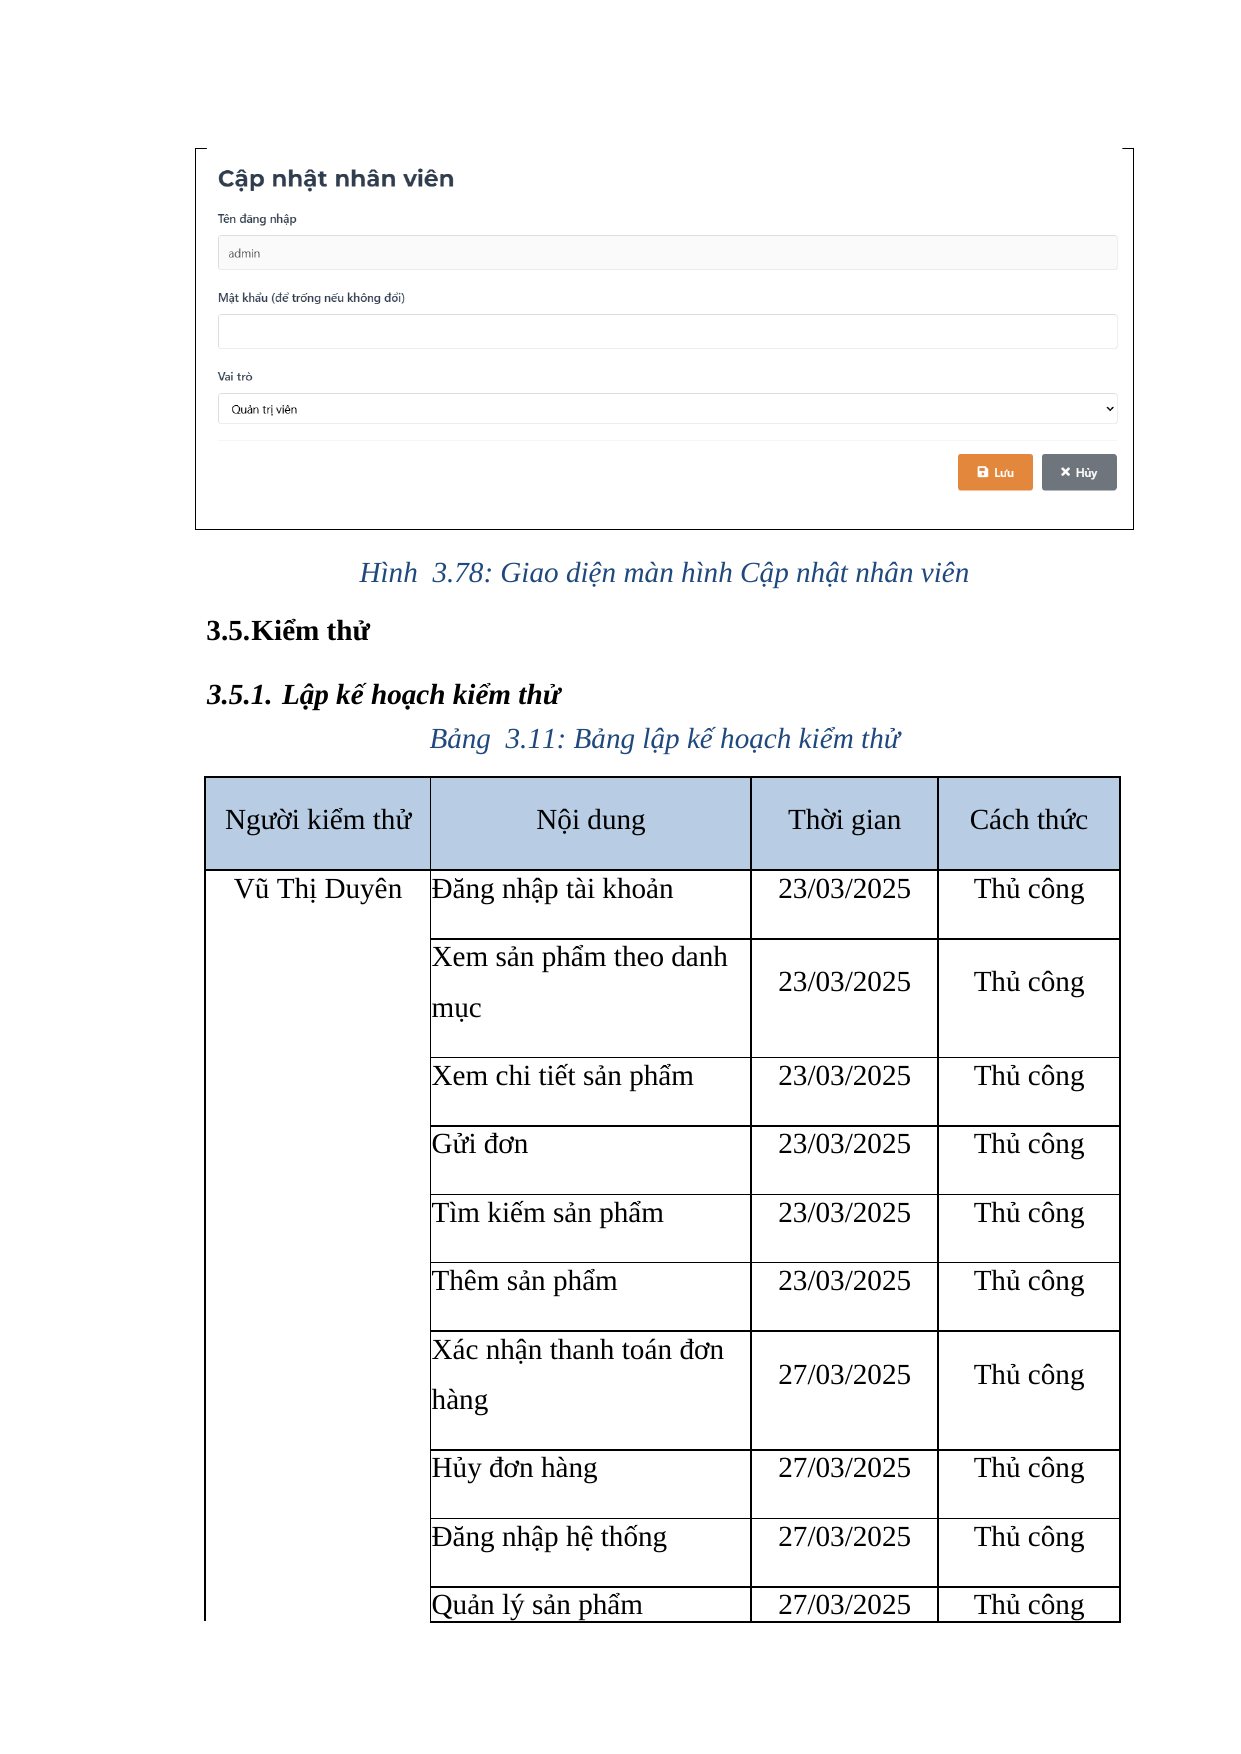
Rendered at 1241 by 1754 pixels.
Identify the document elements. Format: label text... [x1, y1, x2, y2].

table_cell Thêm sản phẩm [431, 1263, 750, 1330]
table_cell Thủ công [939, 871, 1119, 938]
table_cell 23/03/2025 [752, 1195, 937, 1262]
table_header [196, 149, 1133, 529]
table_cell 23/03/2025 [752, 1127, 937, 1193]
subtitle Kiểm thử [206, 613, 1122, 647]
table_cell Thủ công [939, 1058, 1119, 1125]
table_cell Xem chi tiết sản phẩm [431, 1058, 750, 1125]
table_cell Thủ công [939, 940, 1119, 1057]
table_cell Thủ công [939, 1263, 1119, 1330]
table_cell 23/03/2025 [752, 940, 937, 1057]
table_cell Thủ công [939, 1195, 1119, 1262]
table_cell Thủ công [939, 1451, 1119, 1517]
table_cell 27/03/2025 [752, 1451, 937, 1517]
table_cell Vũ Thị Duyên [206, 871, 430, 1621]
table_cell Thủ công [939, 1127, 1119, 1193]
table_cell 23/03/2025 [752, 871, 937, 938]
picture [206, 148, 1123, 510]
table_cell 27/03/2025 [752, 1588, 937, 1621]
table_cell 27/03/2025 [752, 1332, 937, 1449]
table_cell 23/03/2025 [752, 1263, 937, 1330]
table_cell 27/03/2025 [752, 1519, 937, 1586]
table_cell Quản lý sản phẩm [431, 1588, 750, 1621]
table_cell Xem sản phẩm theo danh mục [431, 940, 750, 1057]
table_cell Đăng nhập hệ thống [431, 1519, 750, 1586]
table_header Cách thức [939, 778, 1119, 869]
table_header Thời gian [752, 778, 937, 869]
table_header Nội dung [431, 778, 750, 869]
table_cell Thủ công [939, 1588, 1119, 1621]
table_cell 23/03/2025 [752, 1058, 937, 1125]
table_cell Xác nhận thanh toán đơn hàng [431, 1332, 750, 1449]
table_cell Gửi đơn [431, 1127, 750, 1193]
table_cell Thủ công [939, 1332, 1119, 1449]
table_cell Tìm kiếm sản phẩm [431, 1195, 750, 1262]
subtitle Lập kế hoạch kiểm thử [207, 677, 1122, 711]
table_header Người kiểm thử [206, 778, 430, 869]
table_cell Đăng nhập tài khoản [431, 871, 750, 938]
table_cell Thủ công [939, 1519, 1119, 1586]
table_cell Hủy đơn hàng [431, 1451, 750, 1517]
